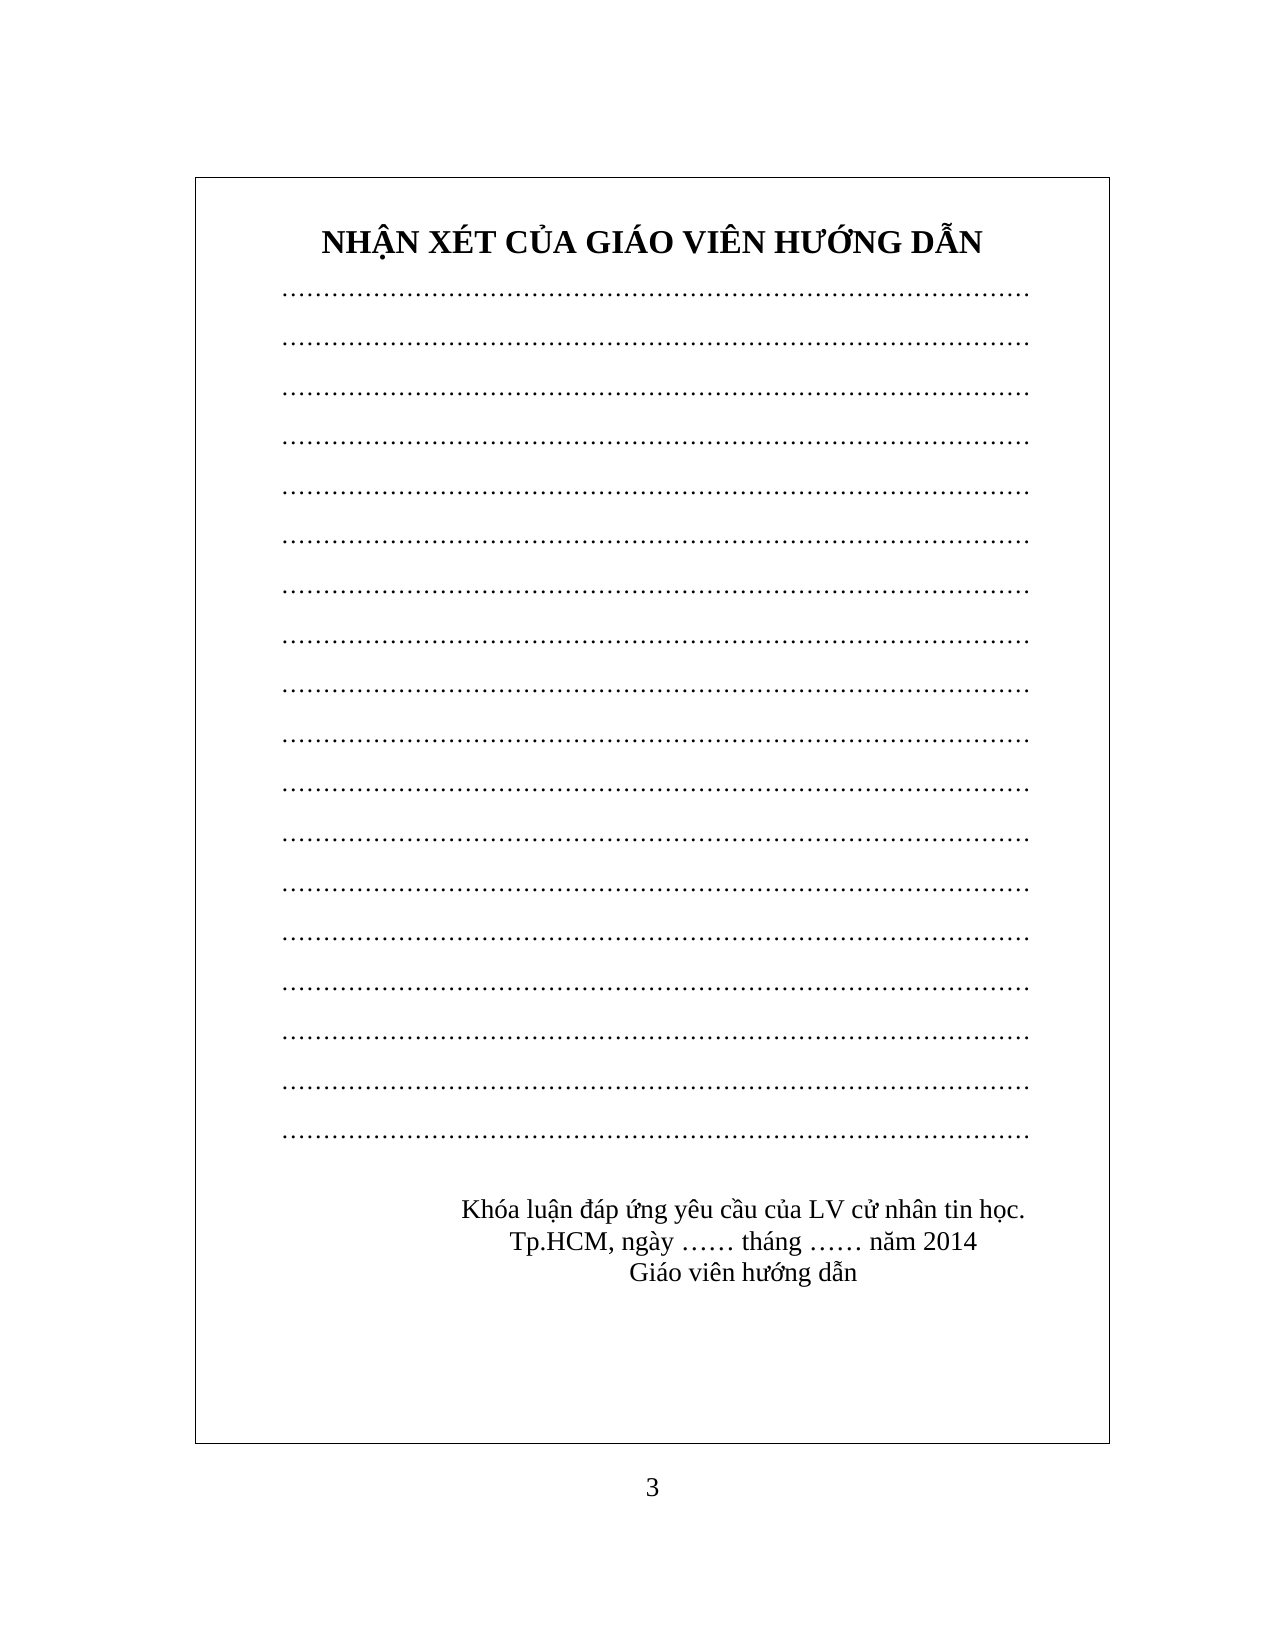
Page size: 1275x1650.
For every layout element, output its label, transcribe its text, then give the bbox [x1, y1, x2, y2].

table_header NHẬN XÉT CỦA GIÁO VIÊN HƯỚNG DẪN ……………………………………………………………………………… ……………………………………………………………………………… ……………………………………………………………………………… ……………………………………………………………………………… ……………………………………………………………………………… ……………………………………………………………………………… ……………………………………………………………………………… ……………………………………………………………………………… ……………………………………………………………………………… ……………………………………………………………………………… ……………………………………………………………………………… ……………………………………………………………………………… ……………………………………………………………………………… ……………………………………………………………………………… ……………………………………………………………………………… ……………………………………………………………………………… ……………………………………………………………………………… ……………………………………………………………………………… [196, 178, 1109, 1443]
